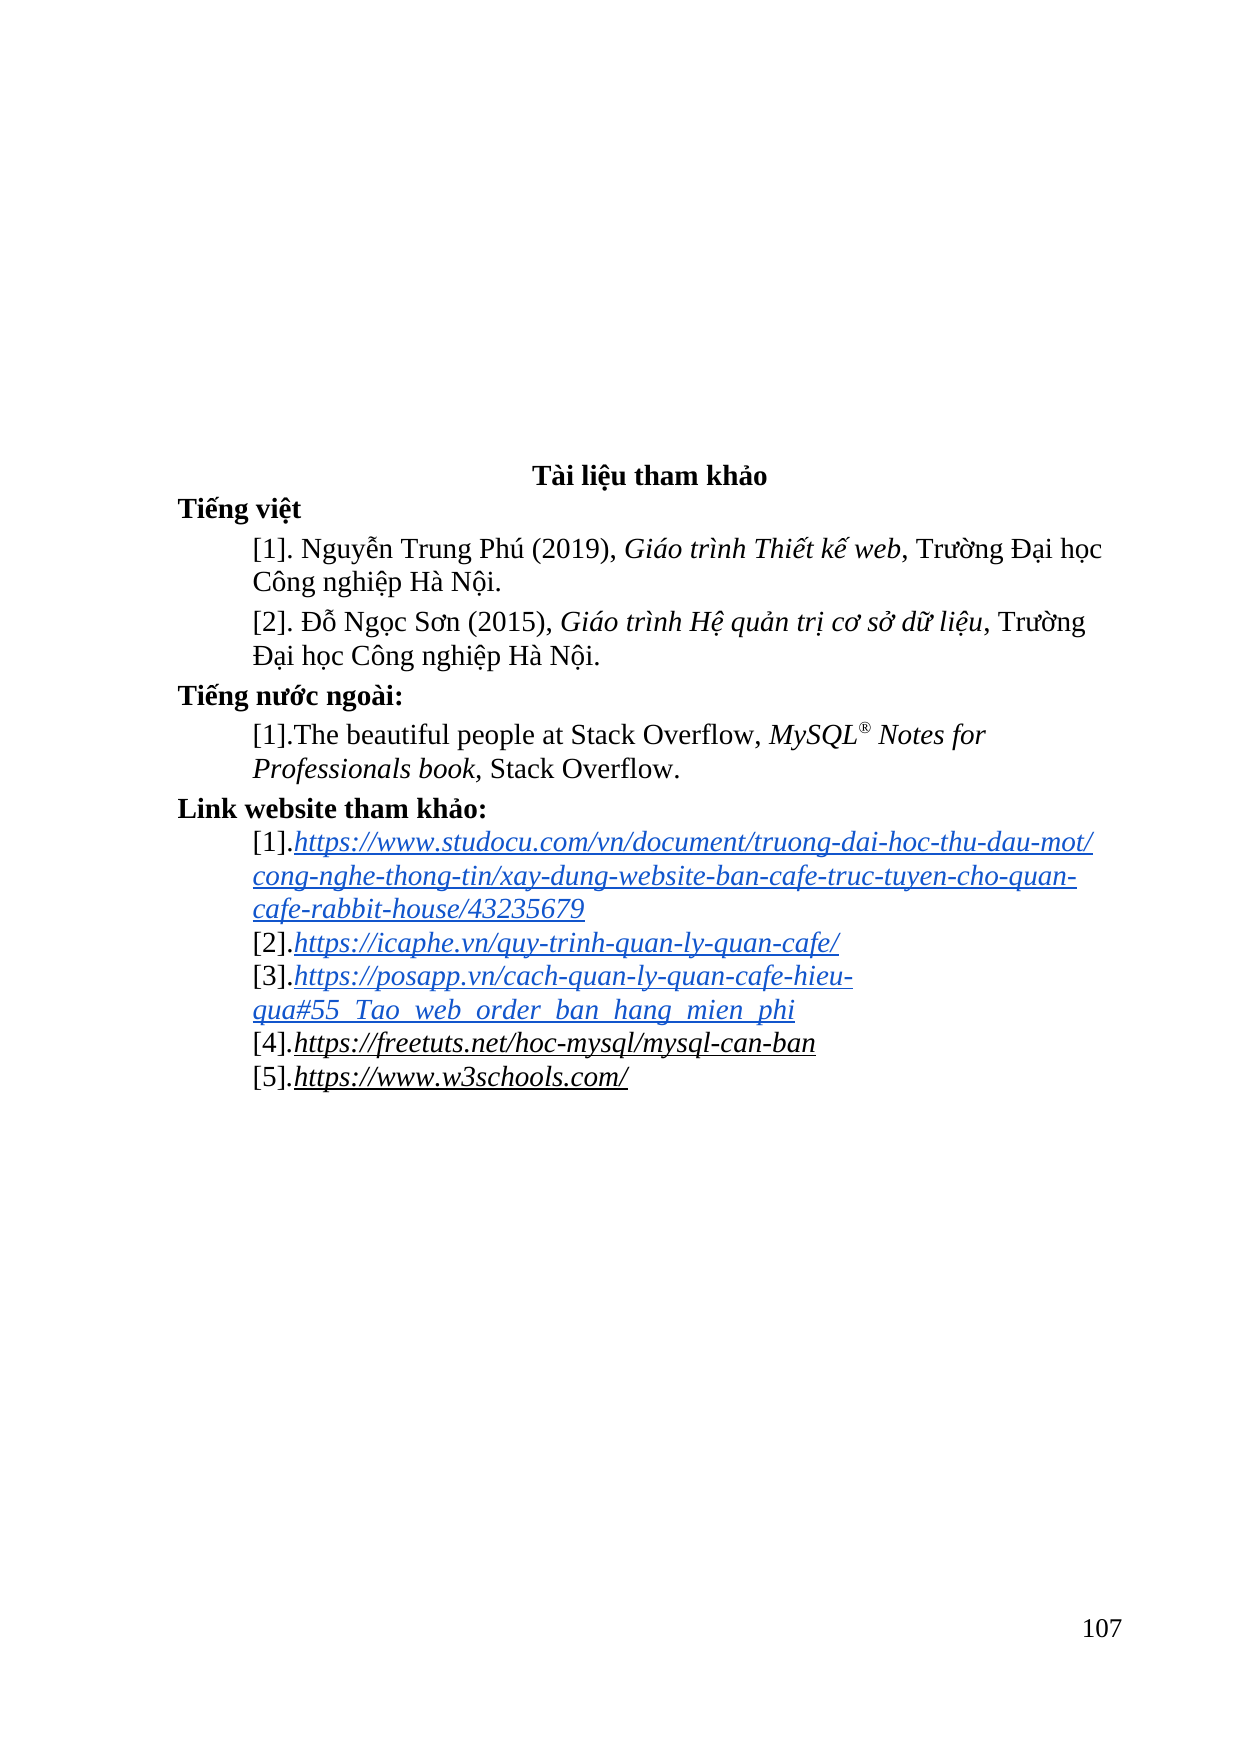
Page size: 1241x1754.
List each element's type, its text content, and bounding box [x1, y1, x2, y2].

text Link website tham khảo: [177, 791, 1122, 824]
text Tiếng nước ngoài: [177, 678, 1122, 711]
text [1].The beautiful people at Stack Overflow, MySQL® Notes for Professionals book, Stack Overflow. [252, 717, 1122, 784]
text [3].https://posapp.vn/cach-quan-ly-quan-cafe-hieu-qua#55_Tao_web_order_ban_hang_mien_phi [252, 958, 1122, 1026]
text [1].https://www.studocu.com/vn/document/truong-dai-hoc-thu-dau-mot/cong-nghe-thong-tin/xay-dung-website-ban-cafe-truc-tuyen-cho-quan-cafe-rabbit-house/43235679 [252, 824, 1122, 925]
text [5].https://www.w3schools.com/ [252, 1059, 1122, 1093]
text Tiếng việt [177, 491, 1122, 525]
text [4].https://freetuts.net/hoc-mysql/mysql-can-ban [252, 1026, 1122, 1059]
text [2].https://icaphe.vn/quy-trinh-quan-ly-quan-cafe/ [177, 925, 1122, 958]
subtitle Tài liệu tham khảo [177, 458, 1122, 491]
text [2]. Đỗ Ngọc Sơn (2015), Giáo trình Hệ quản trị cơ sở dữ liệu, Trường Đại học Công nghiệp Hà Nội. [252, 604, 1122, 671]
text [1]. Nguyễn Trung Phú (2019), Giáo trình Thiết kế web, Trường Đại học Công nghiệp Hà Nội. [252, 531, 1122, 598]
